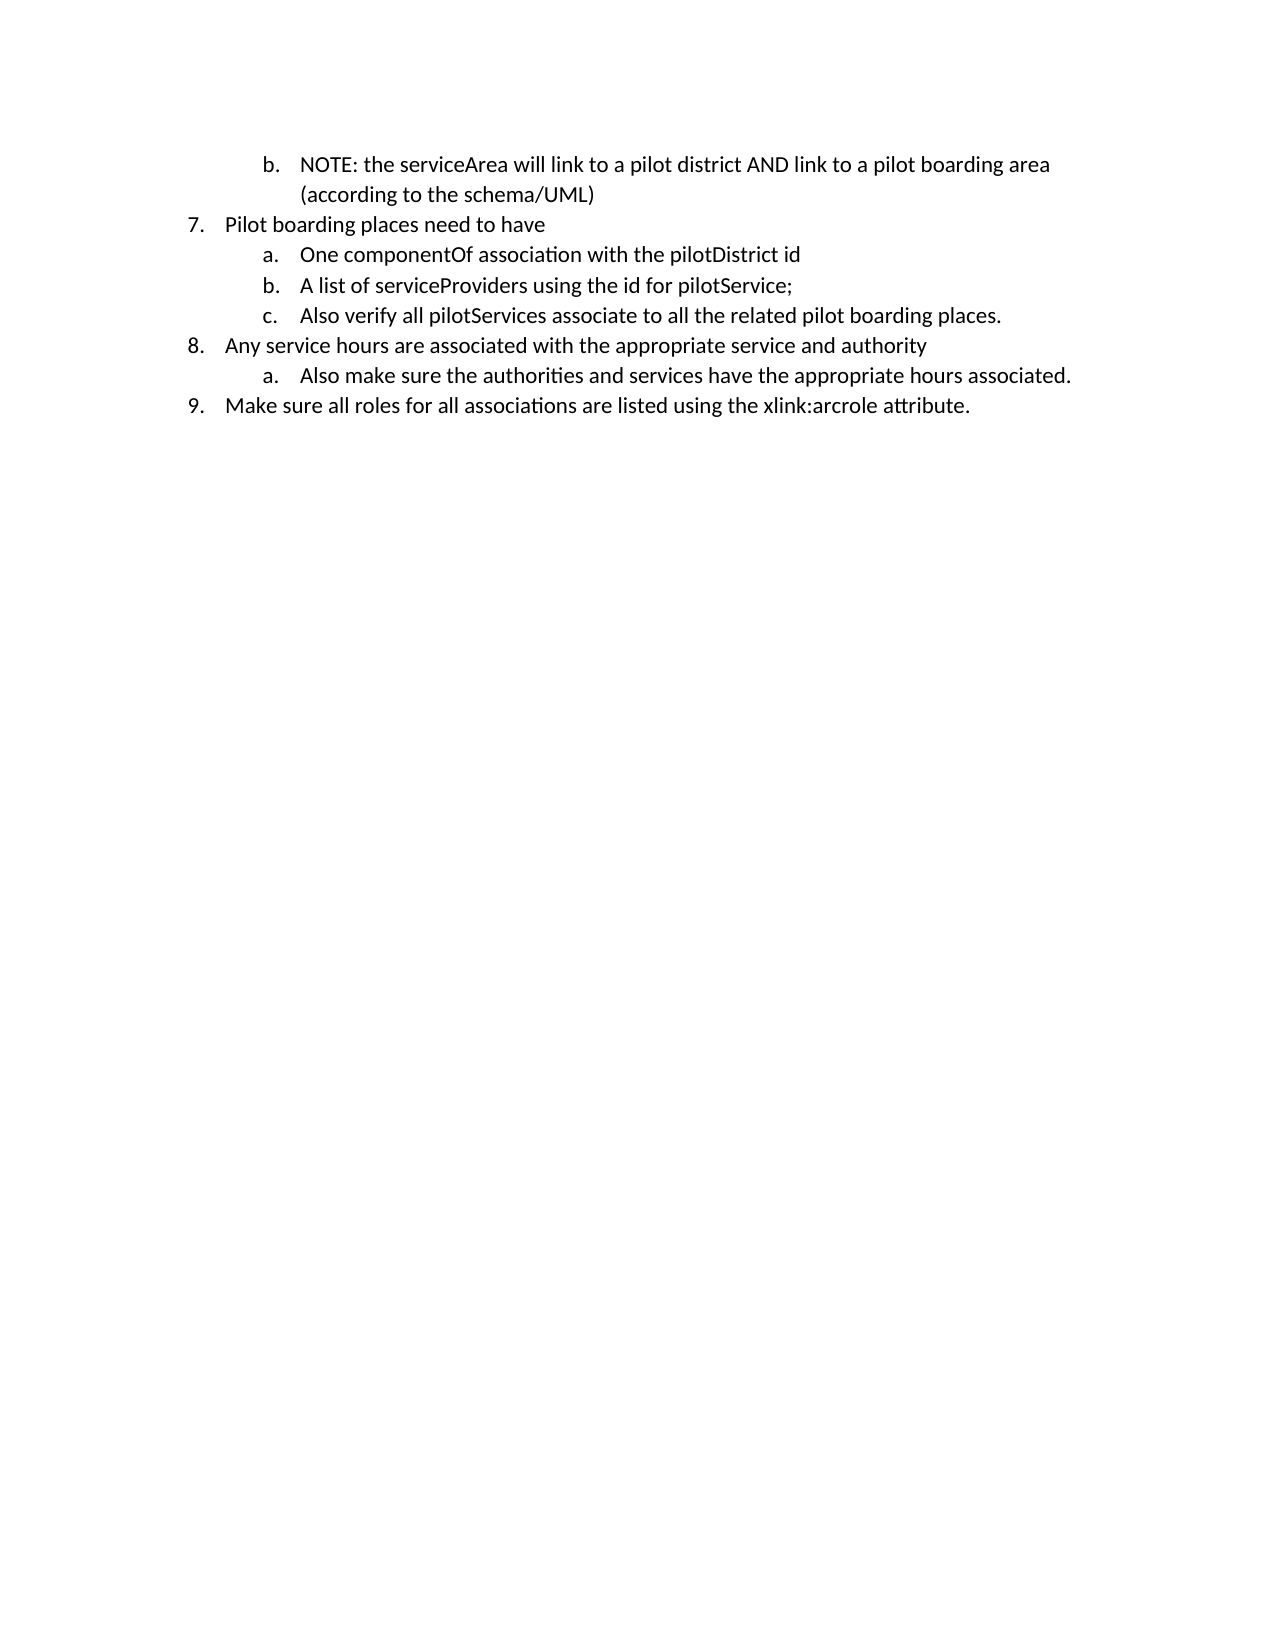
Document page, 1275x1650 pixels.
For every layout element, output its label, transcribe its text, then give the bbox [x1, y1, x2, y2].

list A list of serviceProviders using the id for pilotService; [262, 271, 1125, 299]
list Also make sure the authorities and services have the appropriate hours associated. [262, 361, 1125, 389]
list One componentOf association with the pilotDistrict id [262, 241, 1125, 269]
list Pilot boarding places need to have [187, 210, 1125, 238]
list NOTE: the serviceArea will link to a pilot district AND link to a pilot boarding area (according to the schema/UML) [262, 150, 1125, 208]
list Make sure all roles for all associations are listed using the xlink:arcrole attribute. [187, 392, 1125, 420]
list Any service hours are associated with the appropriate service and authority [187, 331, 1125, 359]
list Also verify all pilotServices associate to all the related pilot boarding places. [262, 301, 1125, 329]
